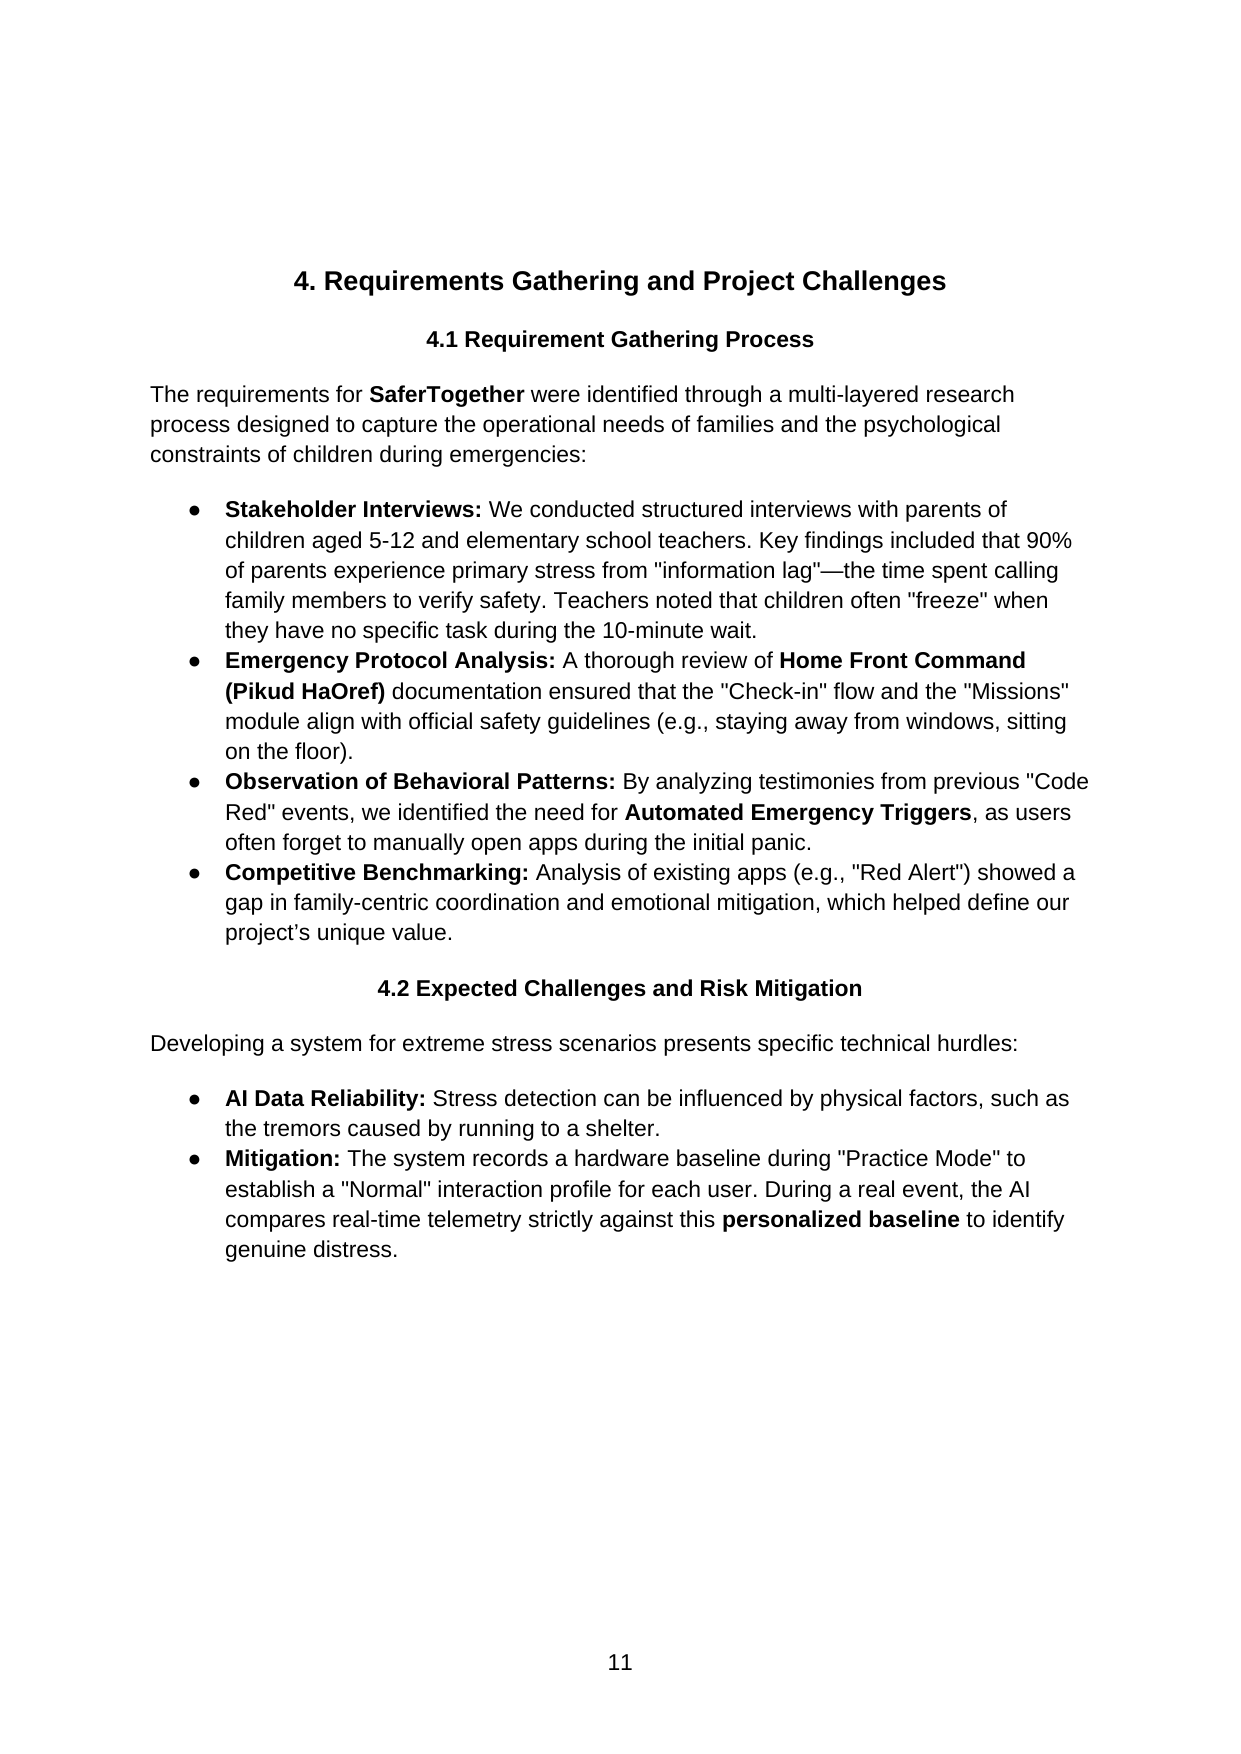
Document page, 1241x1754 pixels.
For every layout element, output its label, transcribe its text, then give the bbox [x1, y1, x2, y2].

subtitle 4.2 Expected Challenges and Risk Mitigation [150, 974, 1090, 1001]
subtitle 4.1 Requirement Gathering Process [150, 326, 1090, 352]
list AI Data Reliability: Stress detection can be influenced by physical factors, such as the tremors caused by running to a shelter. [187, 1085, 1090, 1141]
subtitle 4. Requirements Gathering and Project Challenges [150, 264, 1090, 296]
list Mitigation: The system records a hardware baseline during "Practice Mode" to establish a "Normal" interaction profile for each user. During a real event, the AI compares real-time telemetry strictly against this personalized baseline to identify genuine distress. [187, 1145, 1090, 1262]
text The requirements for SaferTogether were identified through a multi-layered research process designed to capture the operational needs of families and the psychological constraints of children during emergencies: [150, 381, 1090, 467]
list Stakeholder Interviews: We conducted structured interviews with parents of children aged 5-12 and elementary school teachers. Key findings included that 90% of parents experience primary stress from "information lag"—the time spent calling family members to verify safety. Teachers noted that children often "freeze" when they have no specific task during the 10-minute wait. [187, 496, 1090, 643]
text Developing a system for extreme stress scenarios presents specific technical hurdles: [150, 1030, 1090, 1056]
list Competitive Benchmarking: Analysis of existing apps (e.g., "Red Alert") showed a gap in family-centric coordination and emotional mitigation, which helped define our project’s unique value. [187, 859, 1090, 946]
list Emergency Protocol Analysis: A thorough review of Home Front Command (Pikud HaOref) documentation ensured that the "Check-in" flow and the "Missions" module align with official safety guidelines (e.g., staying away from windows, sitting on the floor). [187, 647, 1090, 764]
list Observation of Behavioral Patterns: By analyzing testimonies from previous "Code Red" events, we identified the need for Automated Emergency Triggers, as users often forget to manually open apps during the initial panic. [187, 768, 1090, 855]
